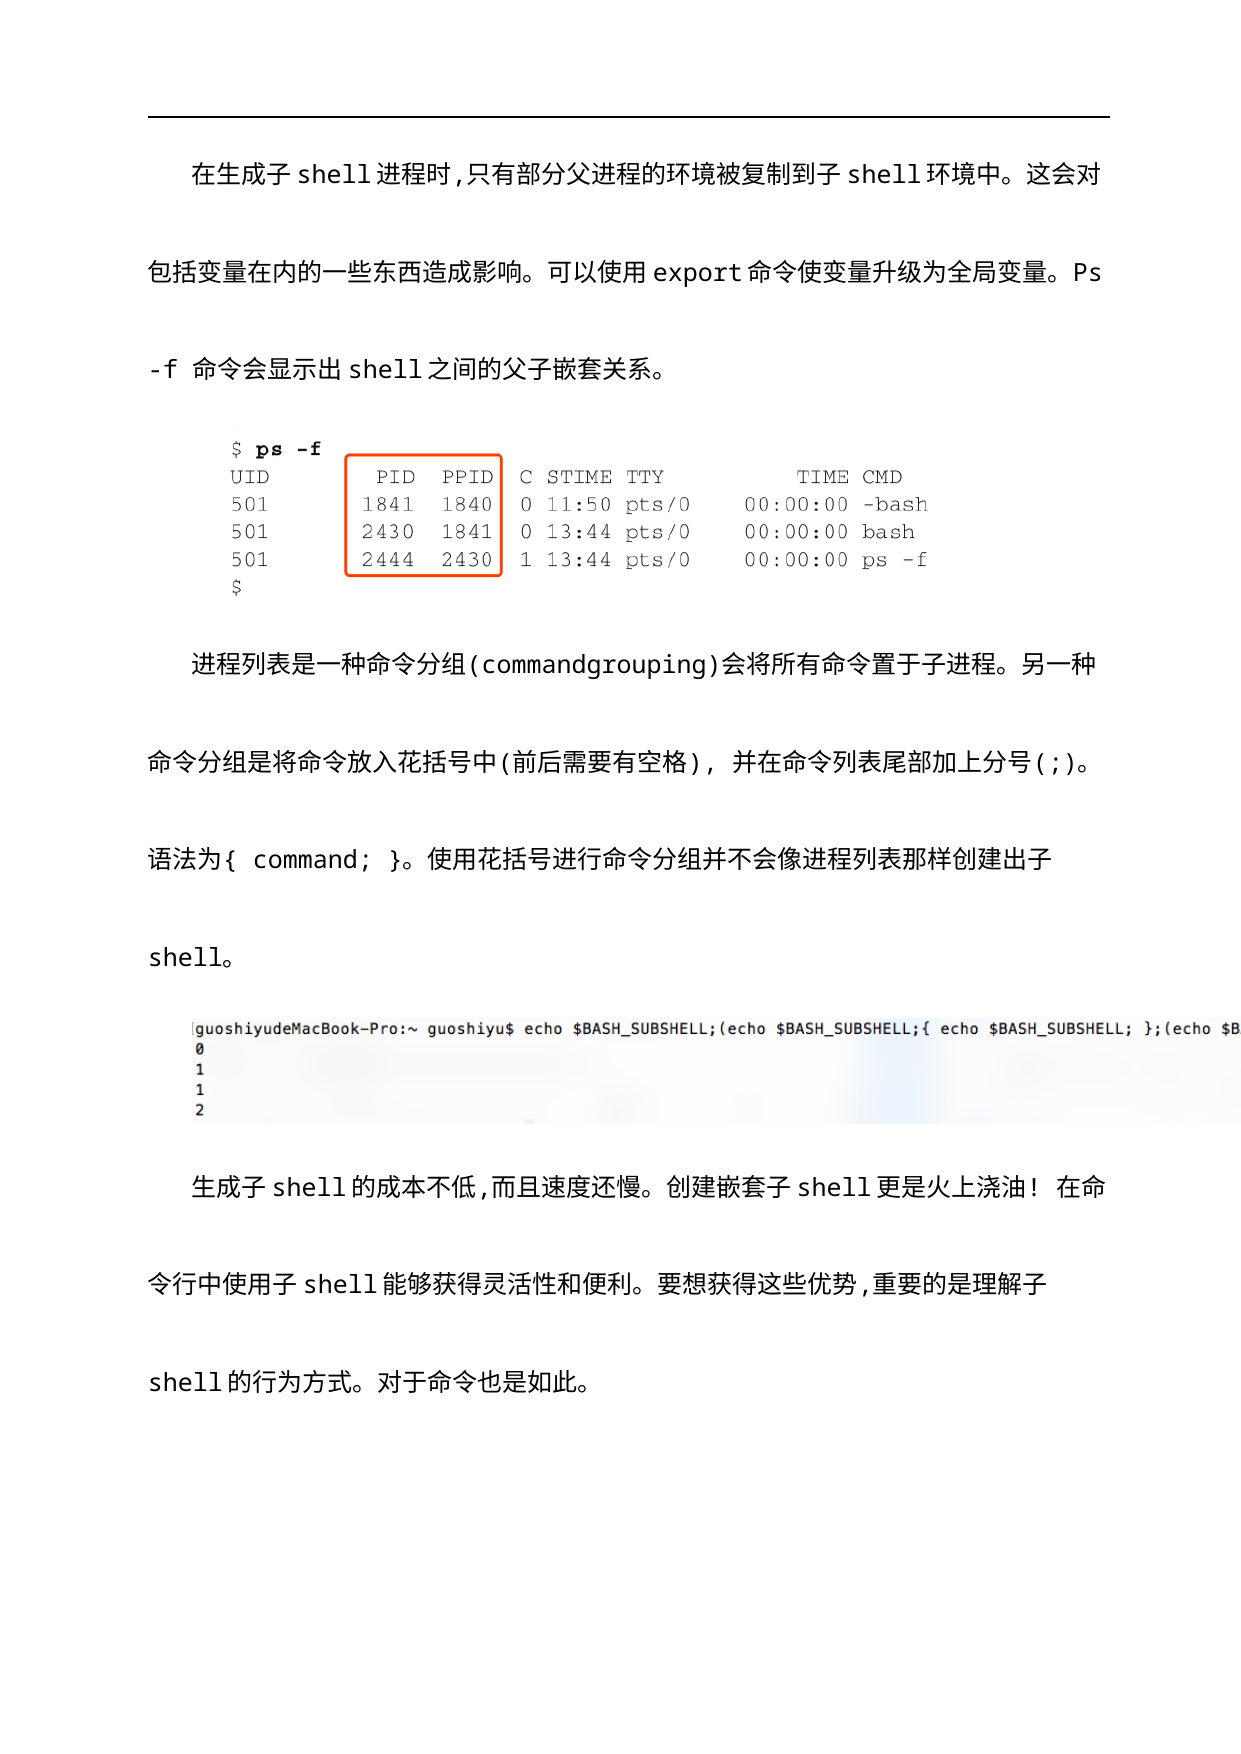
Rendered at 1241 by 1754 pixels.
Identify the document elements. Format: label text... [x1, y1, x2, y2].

picture [191, 1018, 1241, 1124]
text 在生成子shell进程时,只有部分父进程的环境被复制到子shell环境中。这会对包括变量在内的一些东西造成影响。可以使用export命令使变量升级为全局变量。Ps -f 命令会显示出shell之间的父子嵌套关系。 [148, 140, 1110, 400]
text 生成子shell的成本不低,而且速度还慢。创建嵌套子shell更是火上浇油! 在命令行中使用子shell能够获得灵活性和便利。要想获得这些优势,重要的是理解子shell的行为方式。对于命令也是如此。 [148, 1153, 1110, 1413]
picture [191, 430, 1074, 602]
text 进程列表是一种命令分组(commandgrouping)会将所有命令置于子进程。另一种命令分组是将命令放入花括号中(前后需要有空格), 并在命令列表尾部加上分号(;)。语法为{ command; }。使用花括号进行命令分组并不会像进程列表那样创建出子shell。 [148, 630, 1110, 988]
